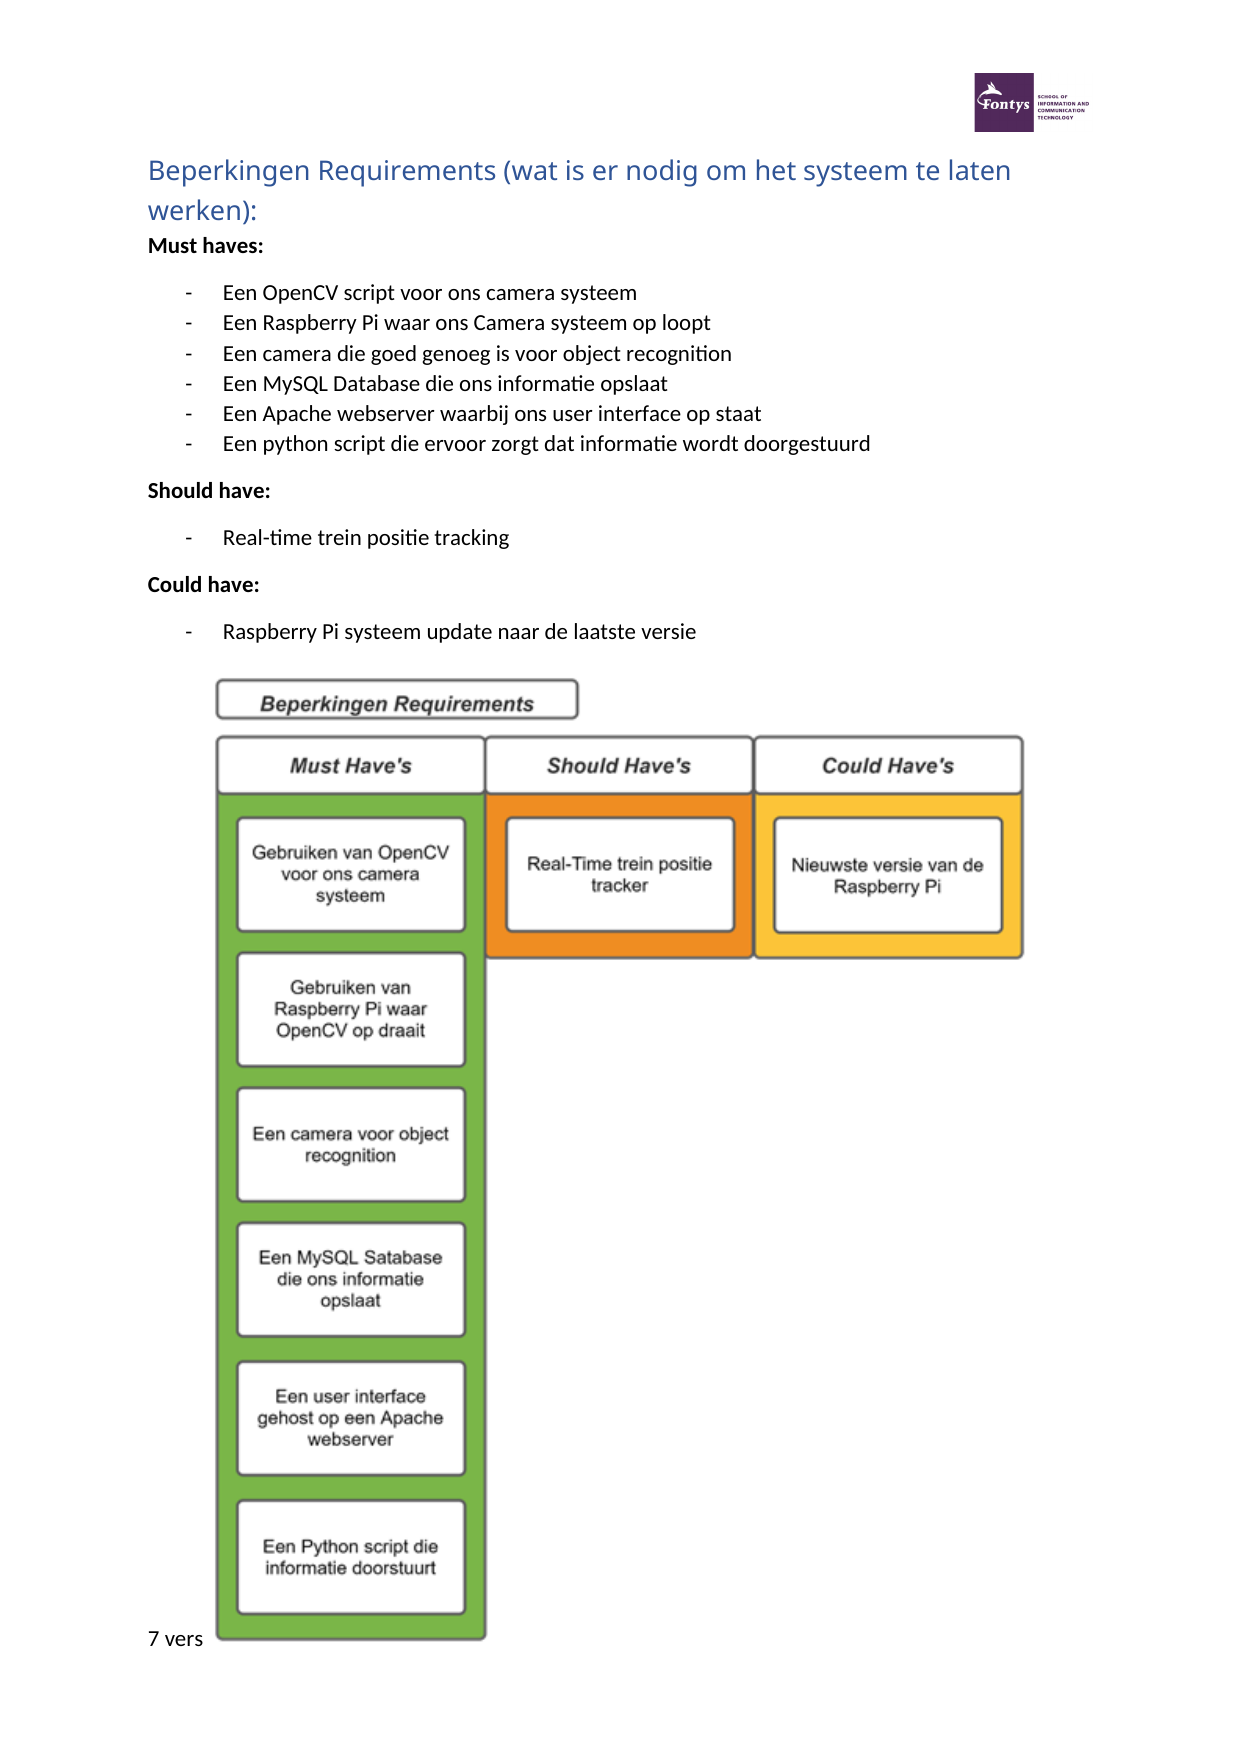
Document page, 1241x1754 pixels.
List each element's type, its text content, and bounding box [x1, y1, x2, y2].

list Een camera die goed genoeg is voor object recognition [185, 339, 1093, 367]
text Should have: [148, 476, 1093, 504]
list Een python script die ervoor zorgt dat informatie wordt doorgestuurd [185, 429, 1093, 457]
list Een Apache webserver waarbij ons user interface op staat [185, 399, 1093, 427]
text Could have: [148, 570, 1093, 598]
list Raspberry Pi systeem update naar de laatste versie [185, 617, 1093, 645]
list Een OpenCV script voor ons camera systeem [185, 278, 1093, 306]
text Must haves: [148, 231, 1093, 259]
subtitle Beperkingen Requirements (wat is er nodig om het systeem te laten werken): [148, 152, 1093, 228]
list Een MySQL Database die ons informatie opslaat [185, 369, 1093, 397]
picture [203, 666, 1034, 1650]
list Een Raspberry Pi waar ons Camera systeem op loopt [185, 308, 1093, 336]
picture [974, 73, 1093, 132]
list Real-time trein positie tracking [185, 523, 1093, 551]
